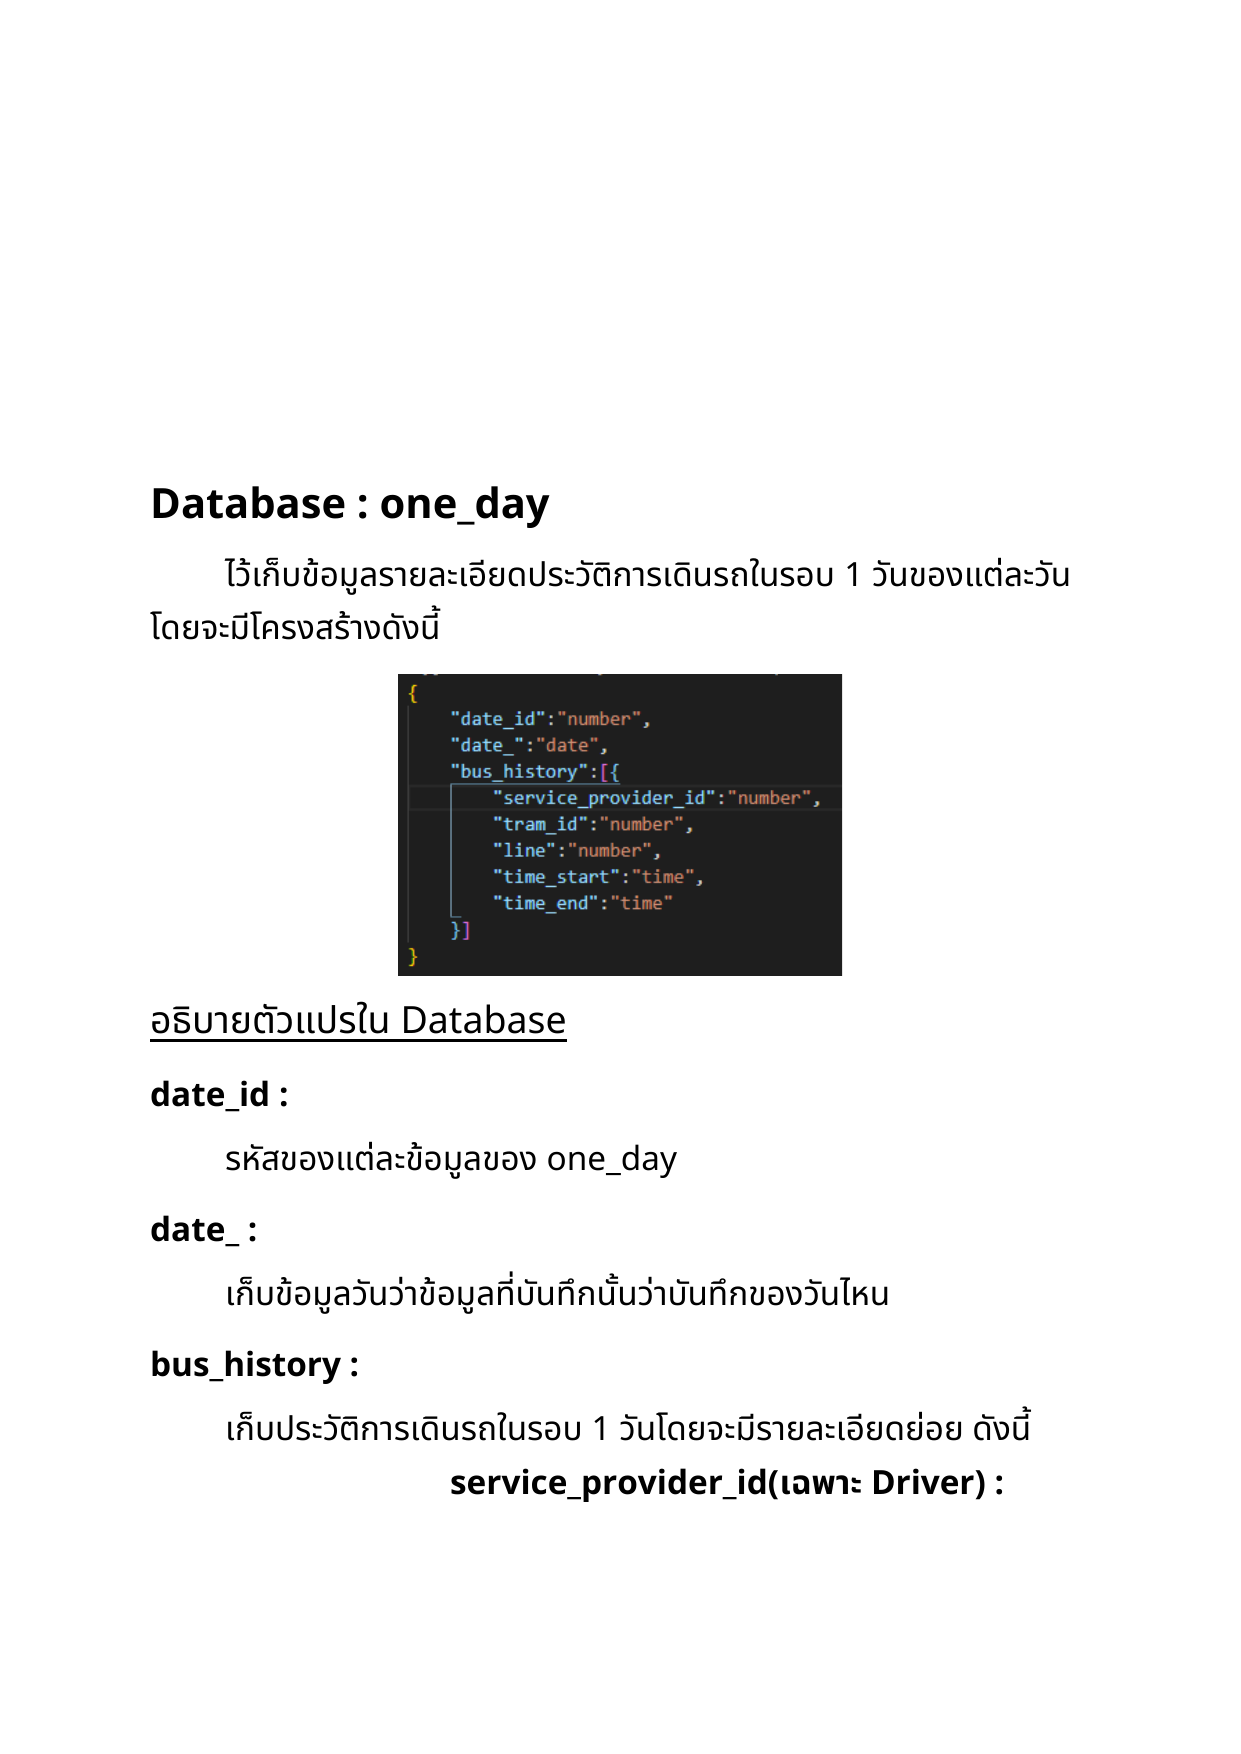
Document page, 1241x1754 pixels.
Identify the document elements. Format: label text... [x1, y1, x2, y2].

text เก็บประวัติการเดินรถในรอบ 1 วันโดยจะมีรายละเอียดย่อย ดังนี้ service_provider_id(เฉพาะ Driver) : [150, 1405, 1090, 1509]
text รหัสของแต่ละข้อมูลของ one_day [150, 1135, 1090, 1186]
text Database : one_day [150, 474, 1090, 531]
text bus_history : [150, 1340, 1090, 1386]
picture [398, 674, 843, 976]
text อธิบายตัวแปรใน Database [150, 993, 1090, 1050]
text เก็บข้อมูลวันว่าข้อมูลที่บันทึกนั้นว่าบันทึกของวันไหน [150, 1270, 1090, 1321]
text date_ : [150, 1206, 1090, 1251]
text date_id : [150, 1070, 1090, 1116]
text ไว้เก็บข้อมูลรายละเอียดประวัติการเดินรถในรอบ 1 วันของแต่ละวัน โดยจะมีโครงสร้างดังนี้ [150, 551, 1090, 655]
